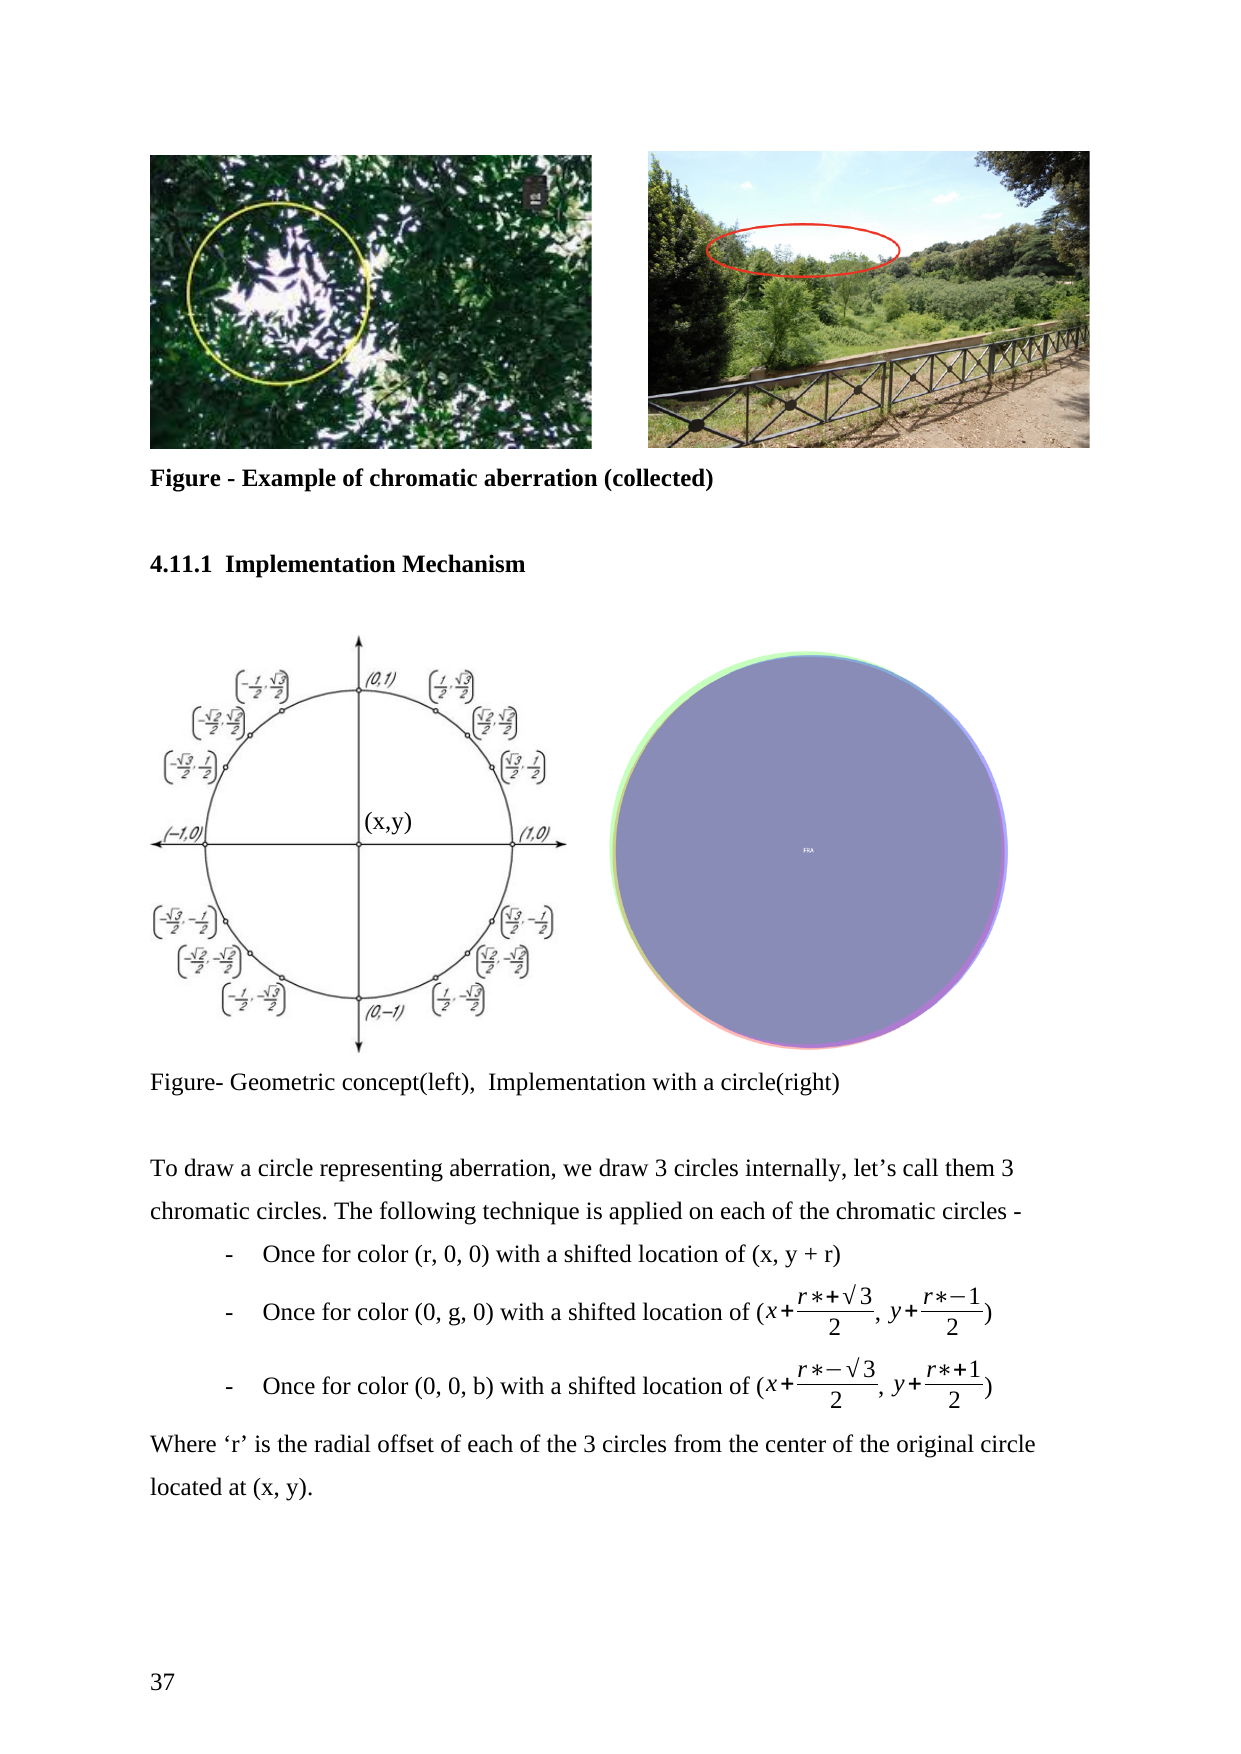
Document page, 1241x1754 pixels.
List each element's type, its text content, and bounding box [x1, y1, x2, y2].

picture [150, 635, 567, 1053]
text 4.11.1 Implementation Mechanism [150, 549, 1090, 578]
picture [150, 155, 592, 449]
picture [604, 647, 1011, 1053]
text To draw a circle representing aberration, we draw 3 circles internally, let’s call them 3 chromatic circles. The following technique is applied on each of the chromatic circles - [150, 1153, 1090, 1225]
text Figure- Geometric concept(left), Implementation with a circle(right) [150, 1067, 1090, 1096]
text Where ‘r’ is the radial offset of each of the 3 circles from the center of the original circle located at (x, y). [150, 1429, 1090, 1501]
list Once for color (0, g, 0) with a shifted location of (, ) [225, 1282, 1090, 1341]
list Once for color (0, 0, b) with a shifted location of (, ) [225, 1356, 1090, 1415]
picture [648, 150, 1090, 449]
list Once for color (r, 0, 0) with a shifted location of (x, y + r) [225, 1239, 1090, 1268]
